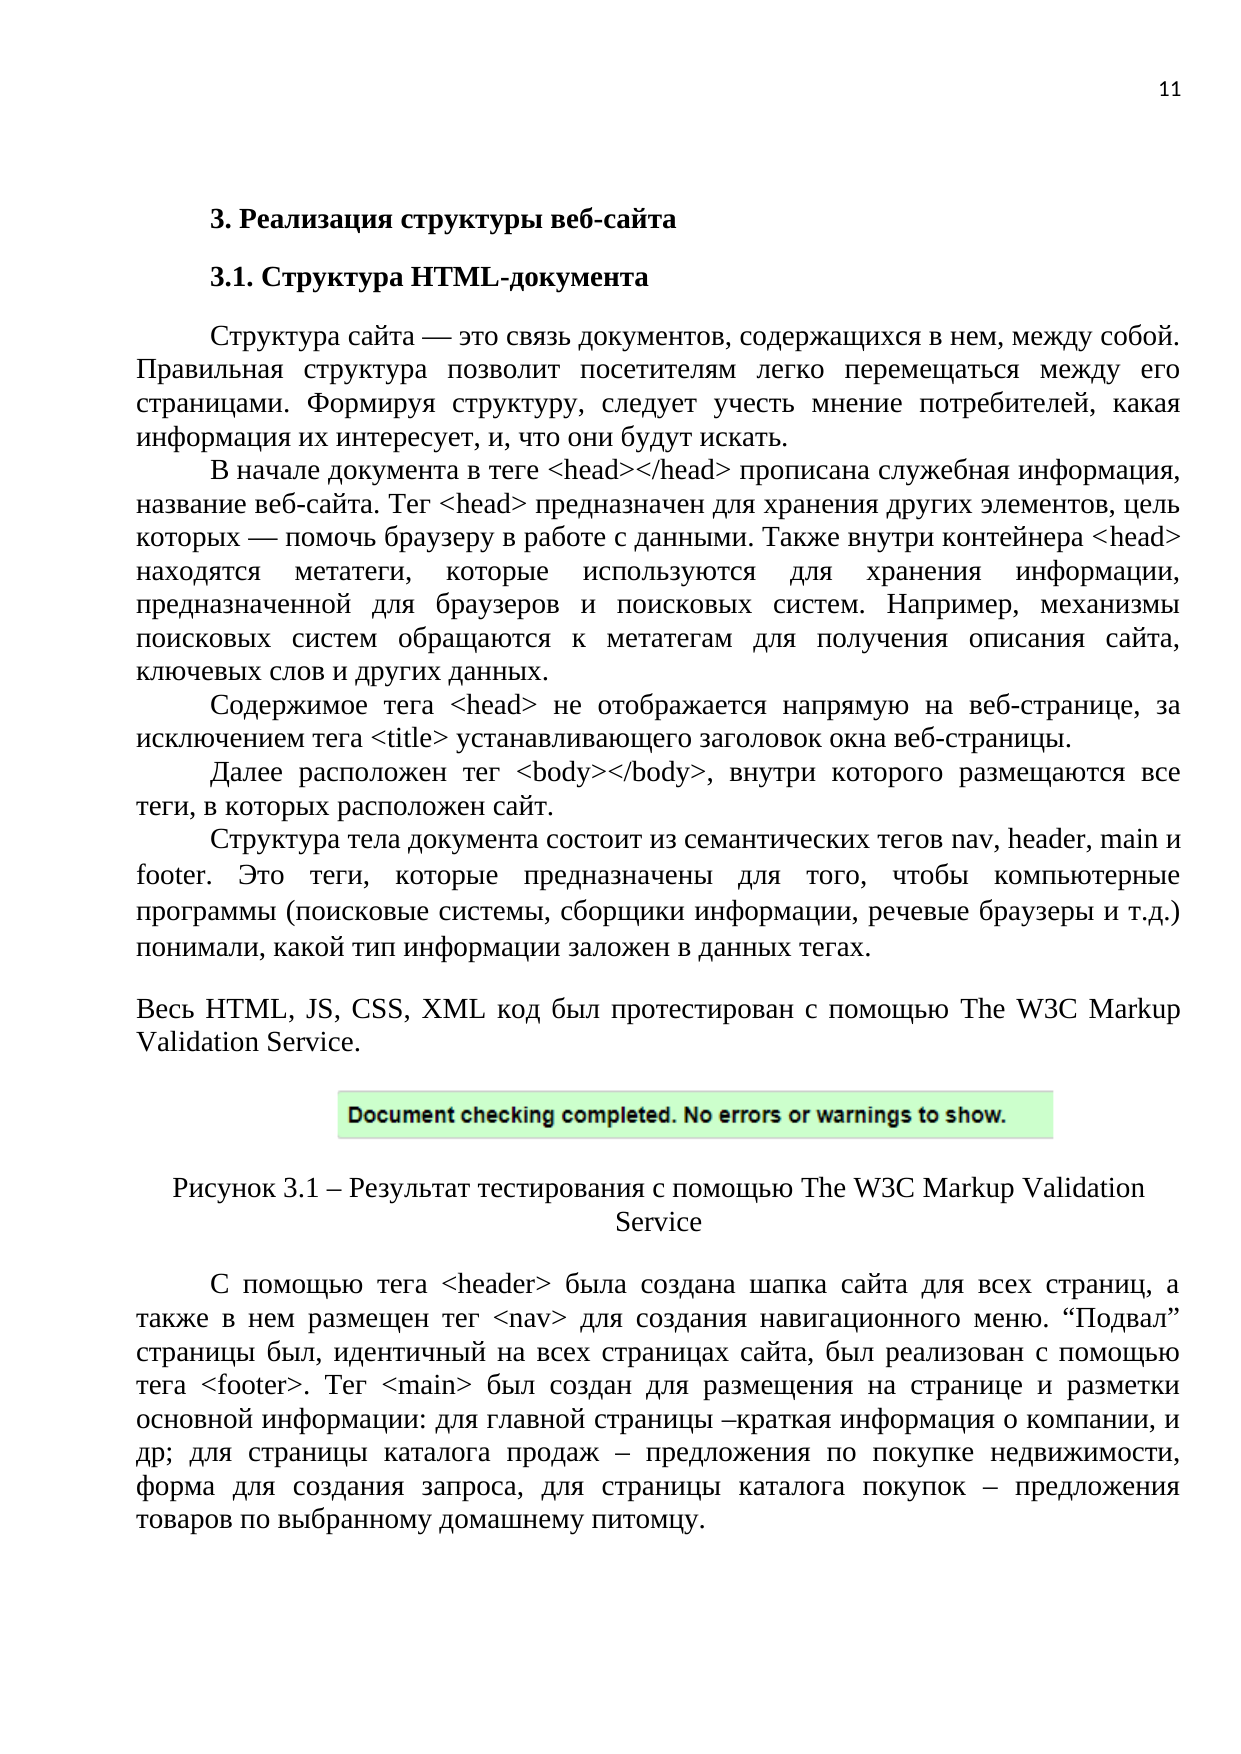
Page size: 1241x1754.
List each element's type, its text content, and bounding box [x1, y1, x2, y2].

picture [337, 1087, 1054, 1144]
text Содержимое тега <head> не отображается напрямую на веб-странице, за исключением тега <title> устанавливающего заголовок окна веб-страницы. [136, 687, 1181, 754]
text Рисунок 3.1 – Результат тестирования с помощью The W3C Markup Validation Service [136, 1170, 1181, 1237]
text 3. Реализация структуры веб-сайта [136, 201, 1181, 234]
text В начале документа в теге <head></head> прописана служебная информация, название веб-сайта. Тег <head> предназначен для хранения других элементов, цель которых — помочь браузеру в работе с данными. Также внутри контейнера <head> находятся метатеги, которые используются для хранения информации, предназначенной для браузеров и поисковых систем. Например, механизмы поисковых систем обращаются к метатегам для получения описания сайта, ключевых слов и других данных. [136, 452, 1181, 687]
text С помощью тега <header> была создана шапка сайта для всех страниц, а также в нем размещен тег <nav> для создания навигационного меню. “Подвал” страницы был, идентичный на всех страницах сайта, был реализован с помощью тега <footer>. Тег <main> был создан для размещения на странице и разметки основной информации: для главной страницы –краткая информация о компании, и др; для страницы каталога продаж – предложения по покупке недвижимости, форма для создания запроса, для страницы каталога покупок – предложения товаров по выбранному домашнему питомцу. [136, 1267, 1181, 1535]
text Структура тела документа состоит из семантических тегов nav, header, main и footer. Это теги, которые предназначены для того, чтобы компьютерные программы (поисковые системы, сборщики информации, речевые браузеры и т.д.) понимали, какой тип информации заложен в данных тегах. [136, 821, 1181, 963]
text 3.1. Структура HTML-документа [136, 259, 1181, 293]
text Весь HTML, JS, CSS, XML код был протестирован с помощью The W3C Markup Validation Service. [136, 991, 1181, 1058]
text Структура сайта — это связь документов, содержащихся в нем, между собой. Правильная структура позволит посетителям легко перемещаться между его страницами. Формируя структуру, следует учесть мнение потребителей, какая информация их интересует, и, что они будут искать. [136, 318, 1181, 452]
text Далее расположен тег <body></body>, внутри которого размещаются все теги, в которых расположен сайт. [136, 754, 1181, 821]
